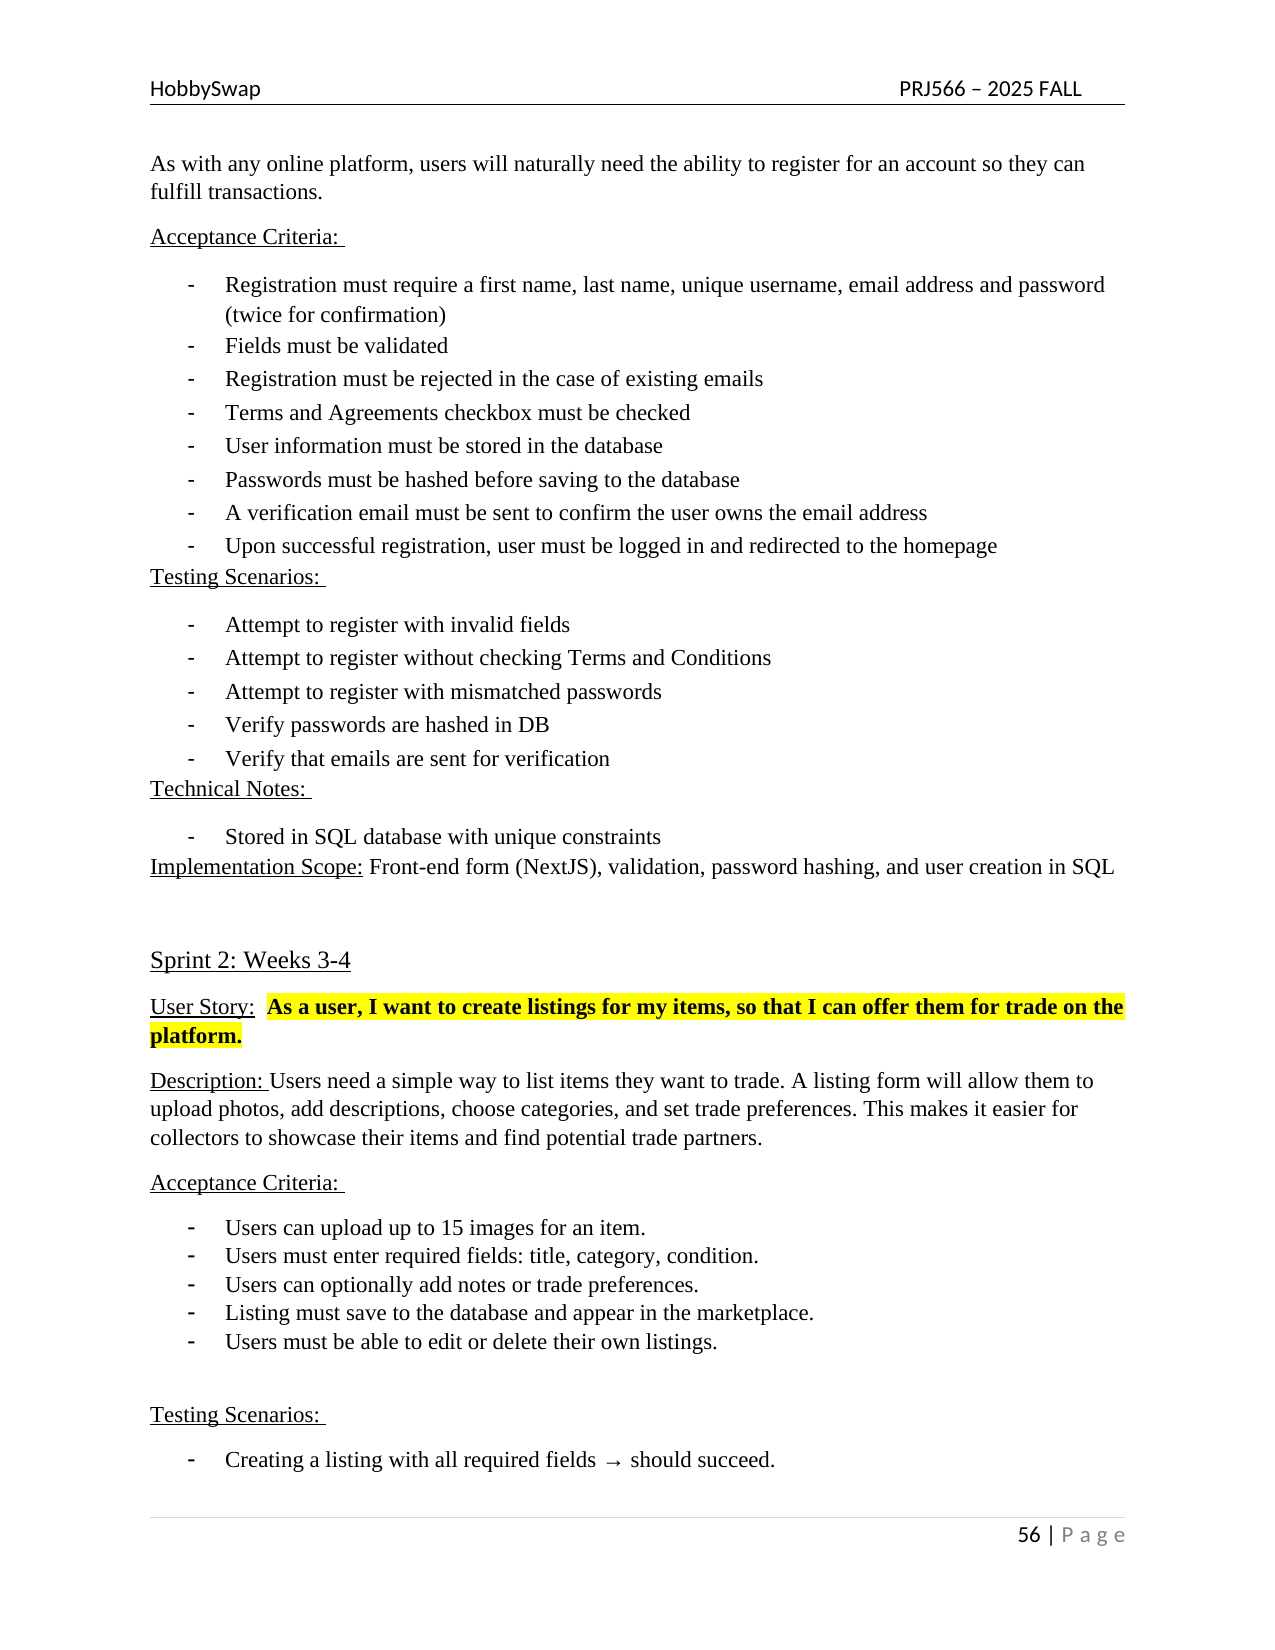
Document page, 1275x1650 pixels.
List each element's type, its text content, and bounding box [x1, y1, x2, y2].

text Description: Users need a simple way to list items they want to trade. A listing form will allow them to upload photos, add descriptions, choose categories, and set trade preferences. This makes it easier for collectors to showcase their items and find potential trade partners. [150, 1067, 1125, 1150]
text Acceptance Criteria: [150, 1169, 1125, 1195]
list User information must be stored in the database [187, 429, 1125, 460]
list Users must enter required fields: title, category, condition. [187, 1242, 1125, 1269]
list Listing must save to the database and appear in the marketplace. [187, 1299, 1125, 1326]
text Implementation Scope: Front-end form (NextJS), validation, password hashing, and user creation in SQL [150, 853, 1125, 879]
list Passwords must be hashed before saving to the database [187, 463, 1125, 494]
list Users must be able to edit or delete their own listings. [187, 1328, 1125, 1354]
text Sprint 2: Weeks 3-4 [150, 946, 1125, 974]
list Users can optionally add notes or trade preferences. [187, 1271, 1125, 1297]
list Stored in SQL database with unique constraints [187, 820, 1125, 851]
list Verify passwords are hashed in DB [187, 708, 1125, 739]
list Attempt to register with invalid fields [187, 608, 1125, 639]
list Registration must be rejected in the case of existing emails [187, 362, 1125, 393]
text Testing Scenarios: [150, 563, 1125, 589]
list Creating a listing with all required fields → should succeed. [187, 1446, 1125, 1473]
list Verify that emails are sent for verification [187, 741, 1125, 773]
list Attempt to register with mismatched passwords [187, 674, 1125, 706]
text Technical Notes: [150, 775, 1125, 801]
list A verification email must be sent to confirm the user owns the email address [187, 496, 1125, 527]
list Registration must require a first name, last name, unique username, email address and password (twice for confirmation) [187, 268, 1125, 327]
text User Story: As a user, I want to create listings for my items, so that I can offer them for trade on the platform. [150, 993, 1125, 1048]
text As with any online platform, users will naturally need the ability to register for an account so they can fulfill transactions. [150, 150, 1125, 204]
list Users can upload up to 15 images for an item. [187, 1214, 1125, 1240]
text Acceptance Criteria: [150, 223, 1125, 249]
list Terms and Agreements checkbox must be checked [187, 396, 1125, 427]
list Fields must be validated [187, 329, 1125, 360]
list Attempt to register without checking Terms and Conditions [187, 641, 1125, 672]
text Testing Scenarios: [150, 1401, 1125, 1428]
list Upon successful registration, user must be logged in and redirected to the homepage [187, 529, 1125, 561]
